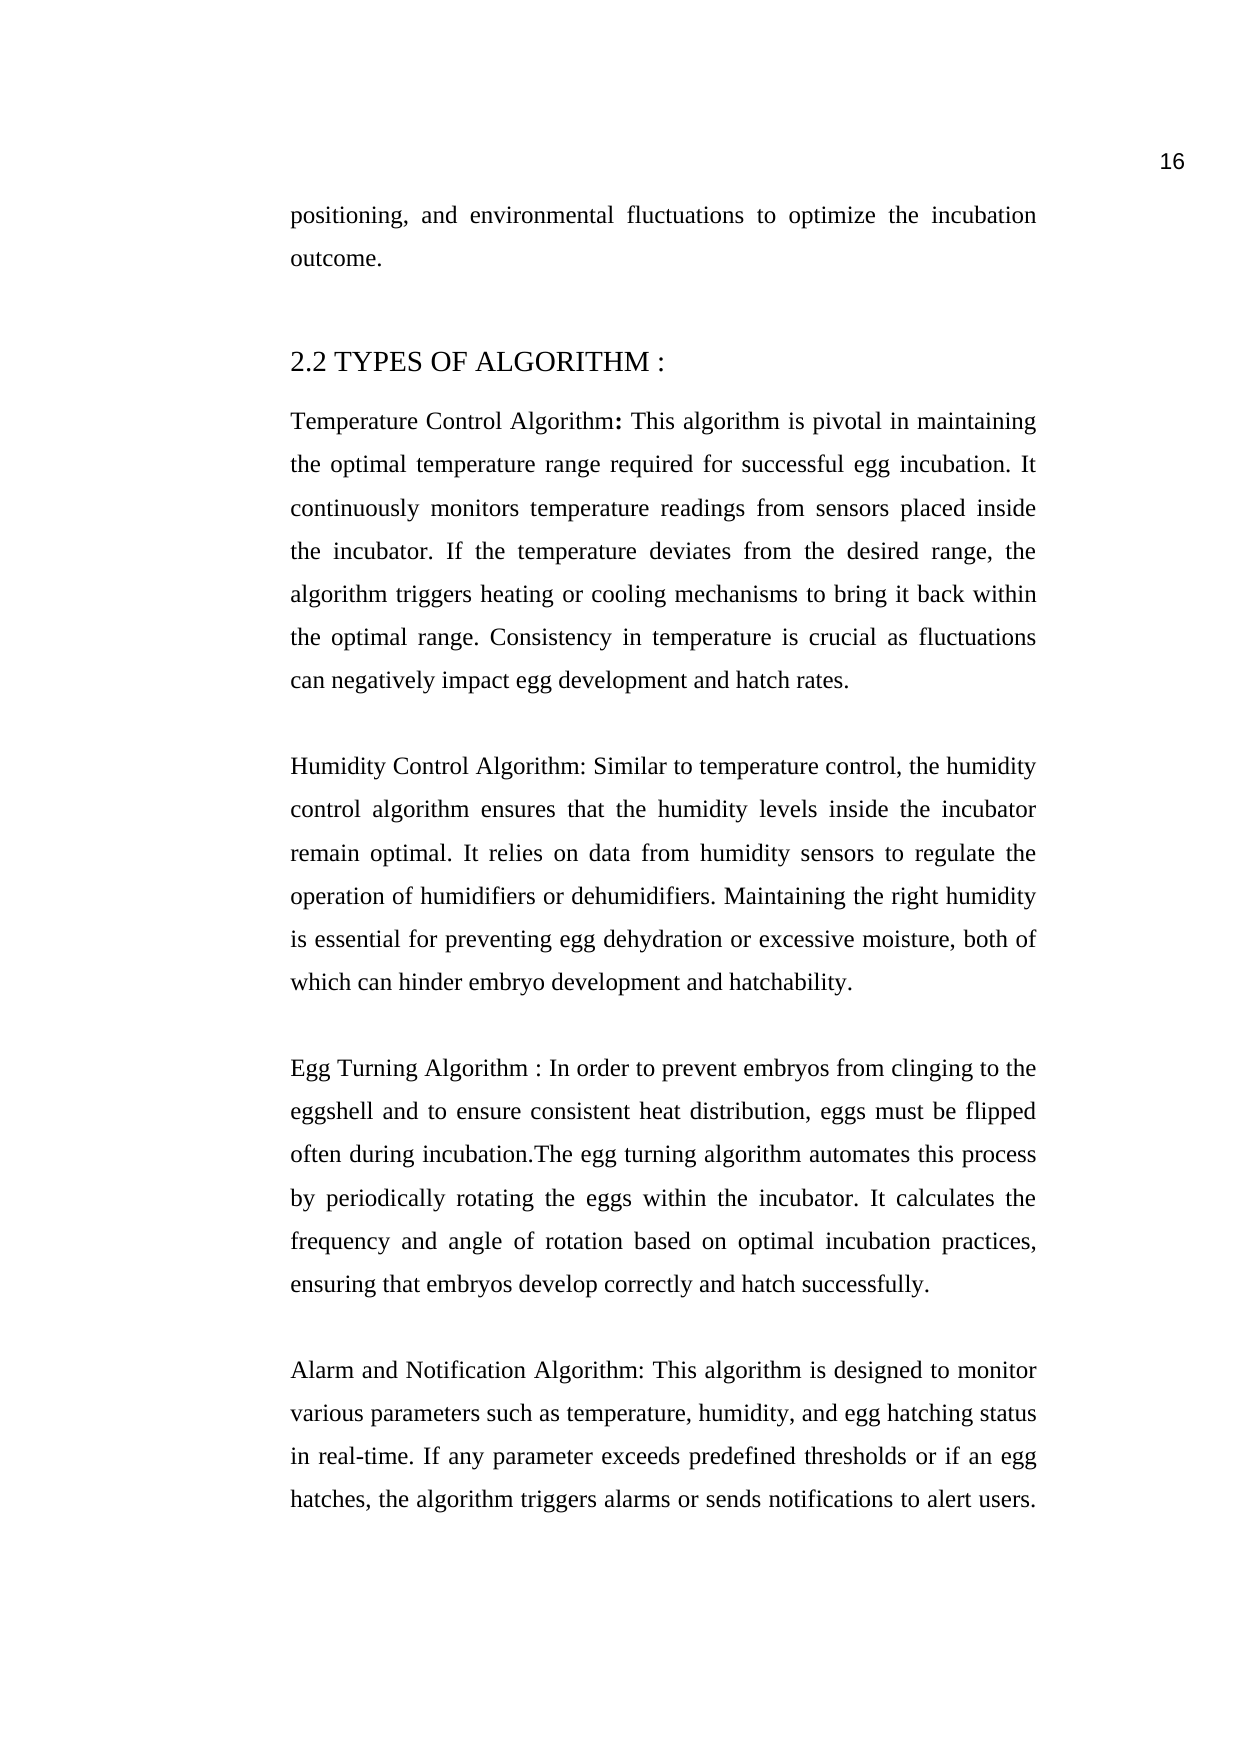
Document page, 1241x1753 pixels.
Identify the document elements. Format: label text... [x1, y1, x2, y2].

text Humidity Control Algorithm: Similar to temperature control, the humidity control algorithm ensures that the humidity levels inside the incubator remain optimal. It relies on data from humidity sensors to regulate the operation of humidifiers or dehumidifiers. Maintaining the right humidity is essential for preventing egg dehydration or excessive moisture, both of which can hinder embryo development and hatchability. [290, 751, 1037, 996]
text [290, 1355, 1037, 1513]
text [290, 200, 1037, 272]
text Temperature Control Algorithm: This algorithm is pivotal in maintaining the optimal temperature range required for successful egg incubation. It continuously monitors temperature readings from sensors placed inside the incubator. If the temperature deviates from the desired range, the algorithm triggers heating or cooling mechanisms to bring it back within the optimal range. Consistency in temperature is crucial as fluctuations can negatively impact egg development and hatch rates. [290, 406, 1037, 694]
text Egg Turning Algorithm : In order to prevent embryos from clinging to the eggshell and to ensure consistent heat distribution, eggs must be flipped often during incubation.The egg turning algorithm automates this process by periodically rotating the eggs within the incubator. It calculates the frequency and angle of rotation based on optimal incubation practices, ensuring that embryos develop correctly and hatch successfully. [290, 1053, 1037, 1298]
text 2.2 TYPES OF ALGORITHM : [290, 344, 1037, 378]
